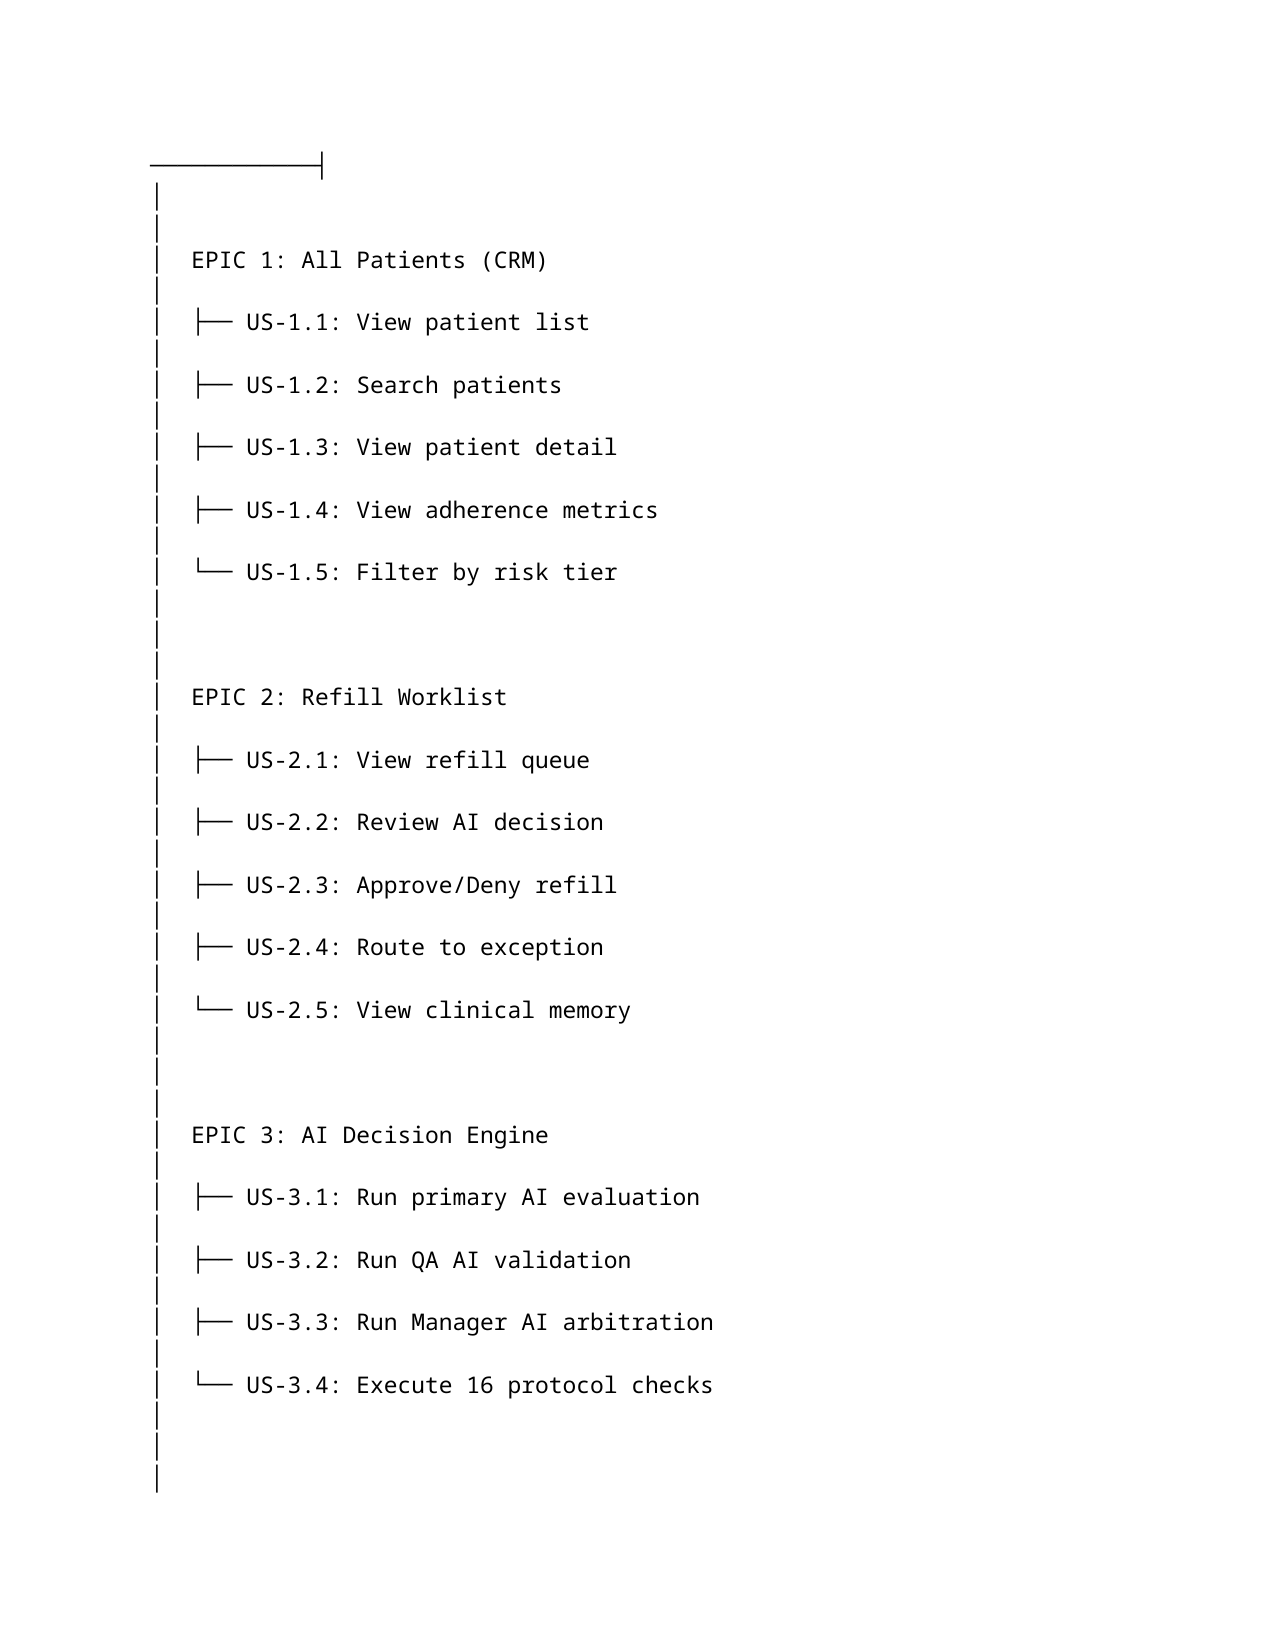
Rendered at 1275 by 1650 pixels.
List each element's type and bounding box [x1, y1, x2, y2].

text [150, 150, 1125, 1494]
